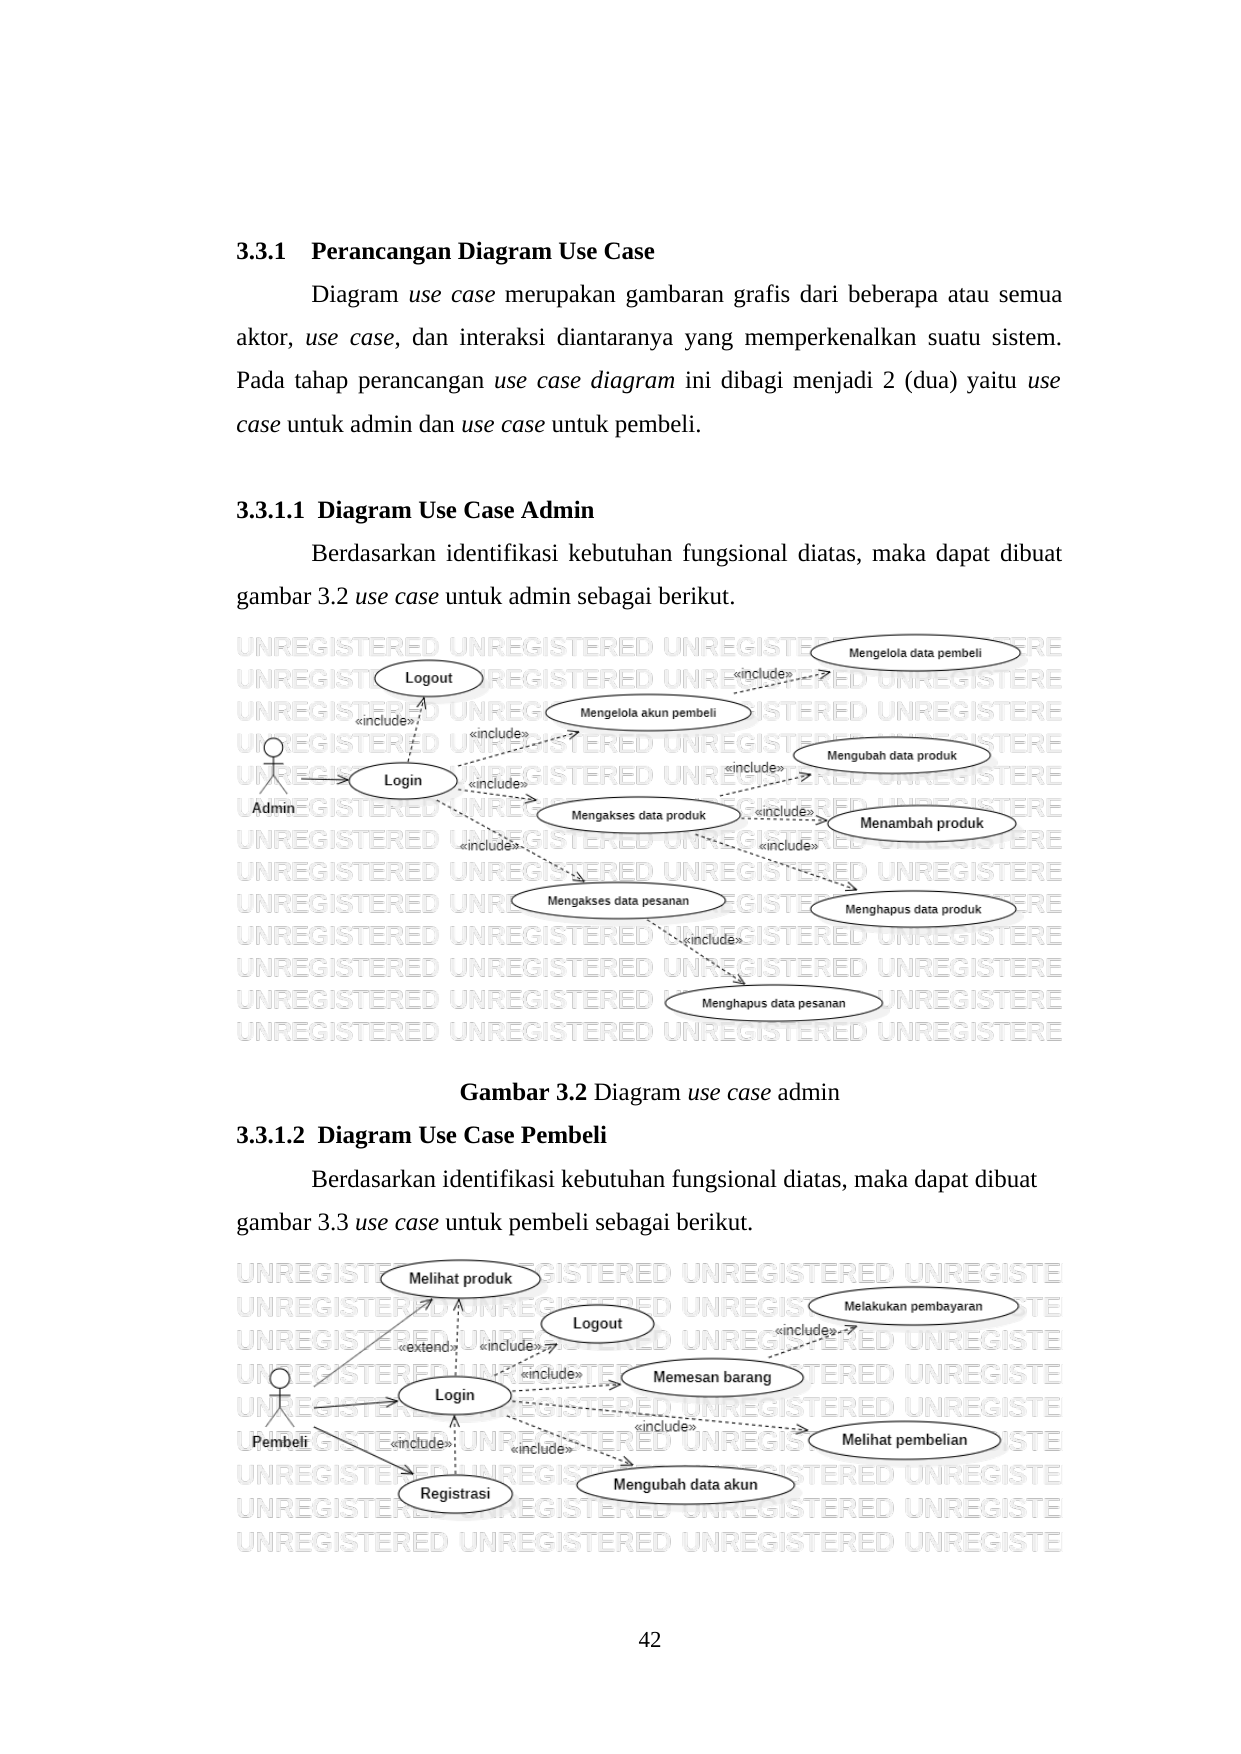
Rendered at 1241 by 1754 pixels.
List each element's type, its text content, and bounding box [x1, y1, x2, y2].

text Berdasarkan identifikasi kebutuhan fungsional diatas, maka dapat dibuat gambar 3.3 use case untuk pembeli sebagai berikut. [236, 1164, 1063, 1236]
text Berdasarkan identifikasi kebutuhan fungsional diatas, maka dapat dibuat gambar 3.2 use case untuk admin sebagai berikut. [236, 538, 1063, 610]
text Gambar 3.2 Diagram use case admin [236, 1077, 1063, 1106]
text Diagram use case merupakan gambaran grafis dari beberapa atau semua aktor, use case, dan interaksi diantaranya yang memperkenalkan suatu sistem. Pada tahap perancangan use case diagram ini dibagi menjadi 2 (dua) yaitu use case untuk admin dan use case untuk pembeli. [236, 279, 1063, 437]
text 3.3.1.2 Diagram Use Case Pembeli [236, 1121, 1063, 1149]
picture [236, 1250, 1063, 1558]
text 3.3.1.1 Diagram Use Case Admin [236, 495, 1063, 524]
picture [236, 624, 1063, 1064]
text 3.3.1 Perancangan Diagram Use Case [236, 236, 1063, 265]
